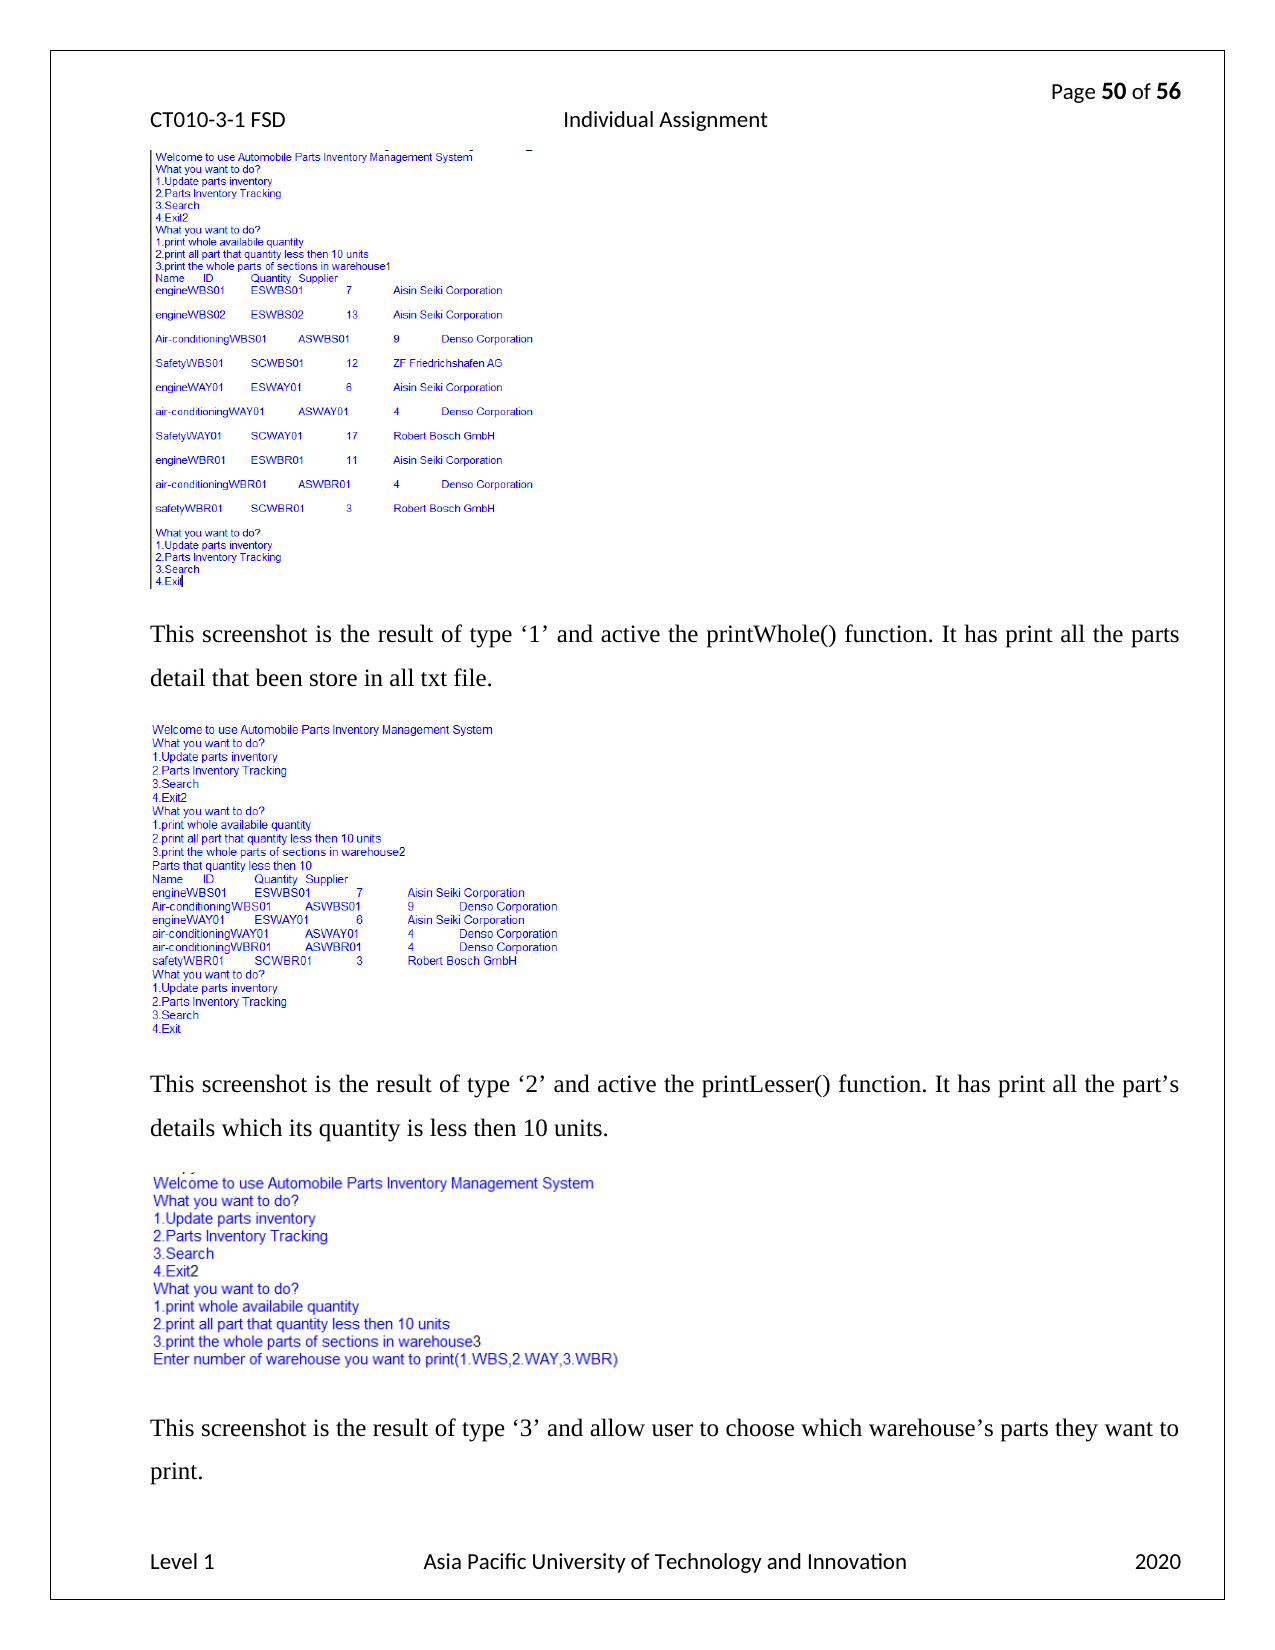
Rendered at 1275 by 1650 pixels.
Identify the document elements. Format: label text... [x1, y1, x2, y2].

picture [150, 1172, 630, 1382]
picture [150, 150, 545, 589]
text This screenshot is the result of type ‘3’ and allow user to choose which warehouse’s parts they want to print. [150, 1413, 1181, 1484]
picture [150, 722, 564, 1039]
text This screenshot is the result of type ‘2’ and active the printLesser() function. It has print all the part’s details which its quantity is less then 10 units. [150, 1069, 1181, 1141]
text This screenshot is the result of type ‘1’ and active the printWhole() function. It has print all the parts detail that been store in all txt file. [150, 619, 1181, 691]
